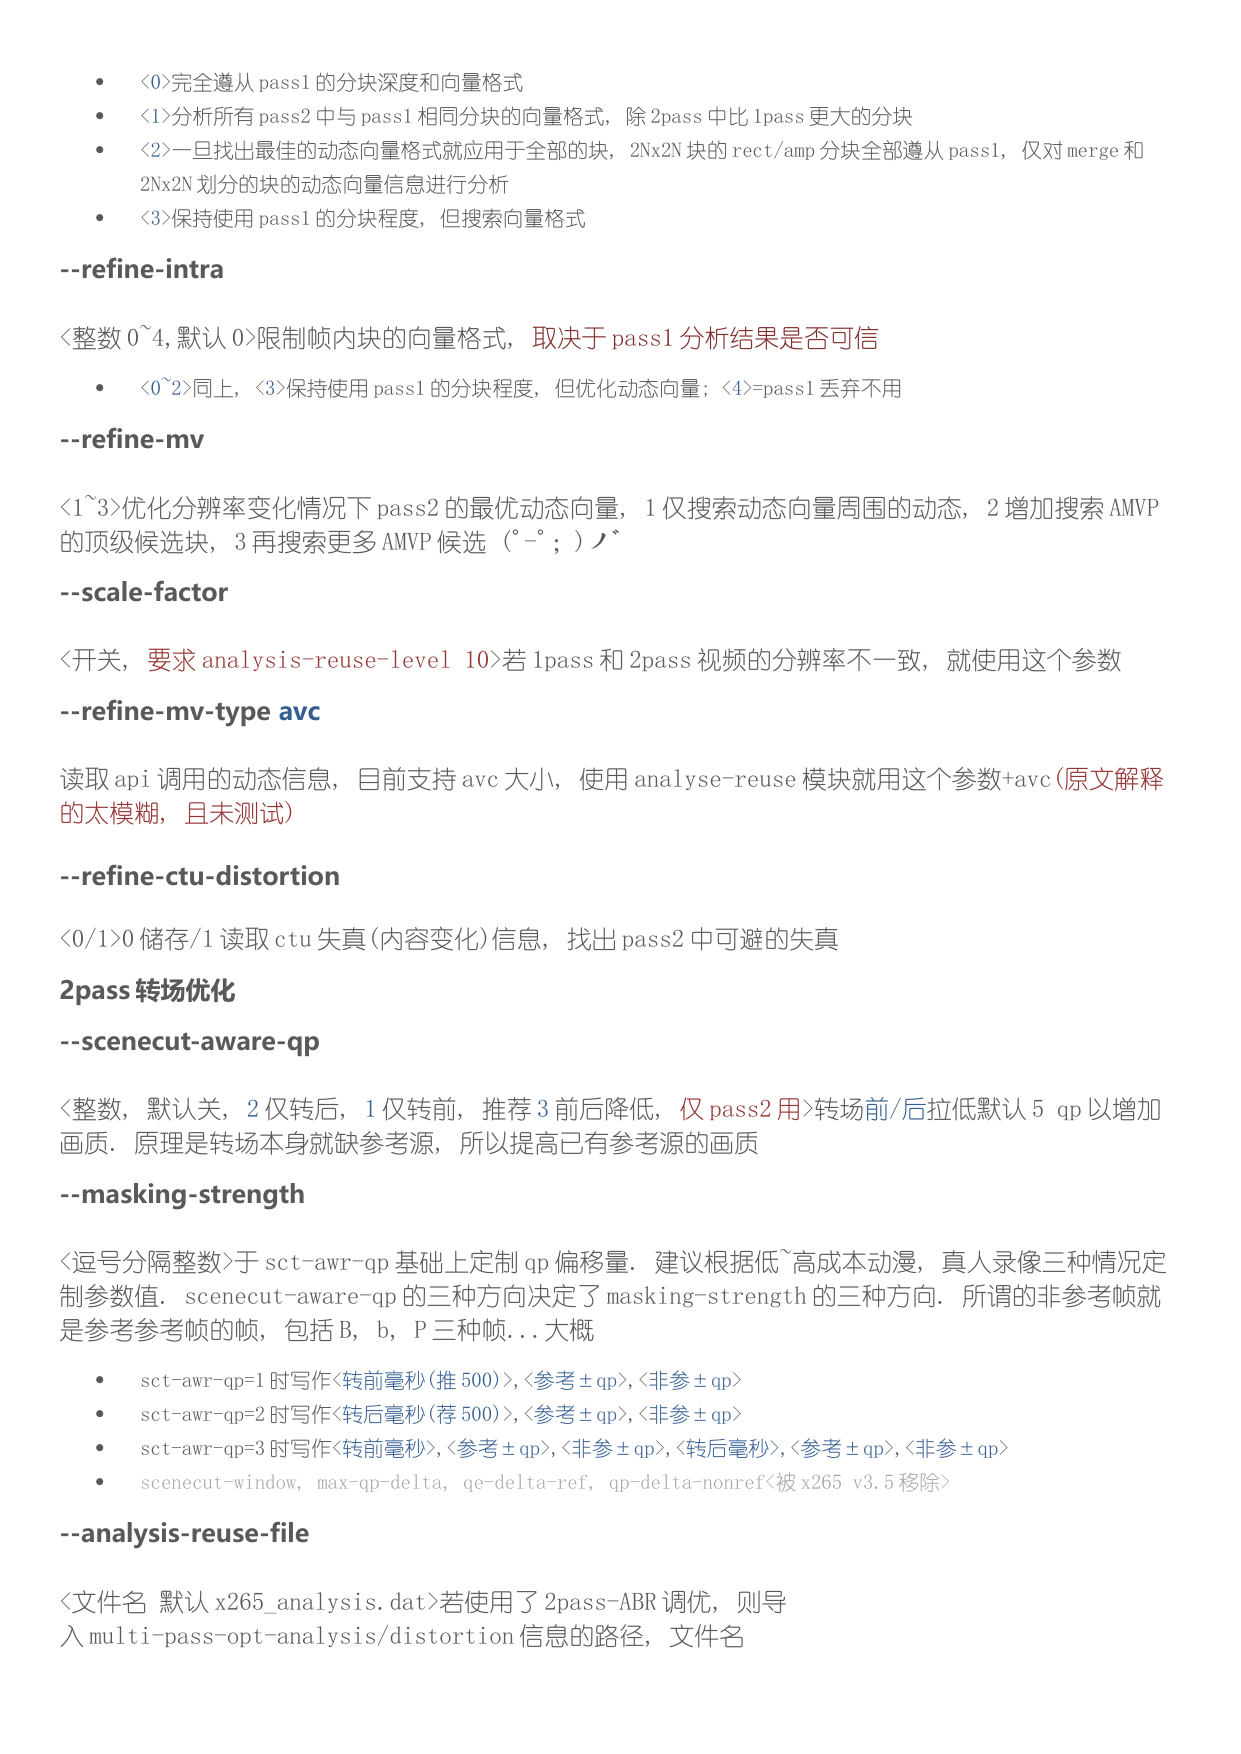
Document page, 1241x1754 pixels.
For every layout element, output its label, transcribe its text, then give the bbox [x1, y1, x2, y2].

text <整数0~4,默认0>限制帧内块的向量格式, 取决于pass1分析结果是否可信 [59, 320, 1181, 354]
text <1>分析所有pass2中与pass1相同分块的向量格式, 除2pass中比1pass更大的分块 [96, 99, 1181, 133]
text <逗号分隔整数>于sct-awr-qp基础上定制qp偏移量. 建议根据低~高成本动漫, 真人录像三种情况定制参数值. scenecut-aware-qp的三种方向决定了masking-strength的三种方向. 所谓的非参考帧就是参考参考帧的帧, 包括B, b, P三种帧...大概 [59, 1244, 1181, 1346]
text sct-awr-qp=2时写作<转后毫秒(荐500)>,<参考±qp>,<非参±qp> [96, 1397, 1181, 1431]
text --refine-mv-type avc [59, 693, 1181, 727]
text --refine-mv [59, 422, 1181, 456]
text --masking-strength [59, 1176, 1181, 1210]
subtitle 2pass转场优化 [59, 973, 1181, 1007]
text --refine-ctu-distortion [59, 858, 1181, 892]
text <1~3>优化分辨率变化情况下pass2的最优动态向量, 1仅搜索动态向量周围的动态, 2增加搜索AMVP的顶级候选块, 3再搜索更多AMVP候选 (ﾟ-ﾟ；)ノﾞ [59, 490, 1181, 558]
text --refine-intra [59, 252, 1181, 286]
text --scale-factor [59, 575, 1181, 609]
text <0>完全遵从pass1的分块深度和向量格式 [96, 65, 1181, 99]
text <0/1>0储存/1读取ctu失真(内容变化)信息, 找出pass2中可避的失真 [59, 922, 1181, 956]
text <0~2>同上, <3>保持使用pass1的分块程度, 但优化动态向量; <4>=pass1丢弃不用 [96, 371, 1181, 405]
text 读取api调用的动态信息, 目前支持avc大小, 使用analyse-reuse模块就用这个参数+avc(原文解释的太模糊, 且未测试) [59, 761, 1181, 829]
text sct-awr-qp=3时写作<转前毫秒>,<参考±qp>,<非参±qp>,<转后毫秒>,<参考±qp>,<非参±qp> [96, 1431, 1181, 1465]
text sct-awr-qp=1时写作<转前毫秒(推500)>,<参考±qp>,<非参±qp> [96, 1363, 1181, 1397]
text <整数, 默认关, 2仅转后, 1仅转前, 推荐3前后降低, 仅pass2用>转场前/后拉低默认5 qp以增加画质. 原理是转场本身就缺参考源, 所以提高已有参考源的画质 [59, 1091, 1181, 1159]
text <3>保持使用pass1的分块程度, 但搜索向量格式 [96, 201, 1181, 235]
text --scenecut-aware-qp [59, 1023, 1181, 1057]
text --analysis-reuse-file [59, 1516, 1181, 1550]
text <2>一旦找出最佳的动态向量格式就应用于全部的块, 2Nx2N块的rect/amp分块全部遵从pass1, 仅对merge和2Nx2N划分的块的动态向量信息进行分析 [96, 133, 1181, 201]
text scenecut-window, max-qp-delta, qe-delta-ref, qp-delta-nonref<被x265 v3.5移除> [96, 1465, 1181, 1499]
text <文件名 默认x265_analysis.dat>若使用了2pass-ABR调优, 则导入multi-pass-opt-analysis/distortion信息的路径, 文件名 [59, 1584, 1181, 1652]
text <开关, 要求analysis-reuse-level 10>若1pass和2pass视频的分辨率不一致, 就使用这个参数 [59, 643, 1181, 677]
